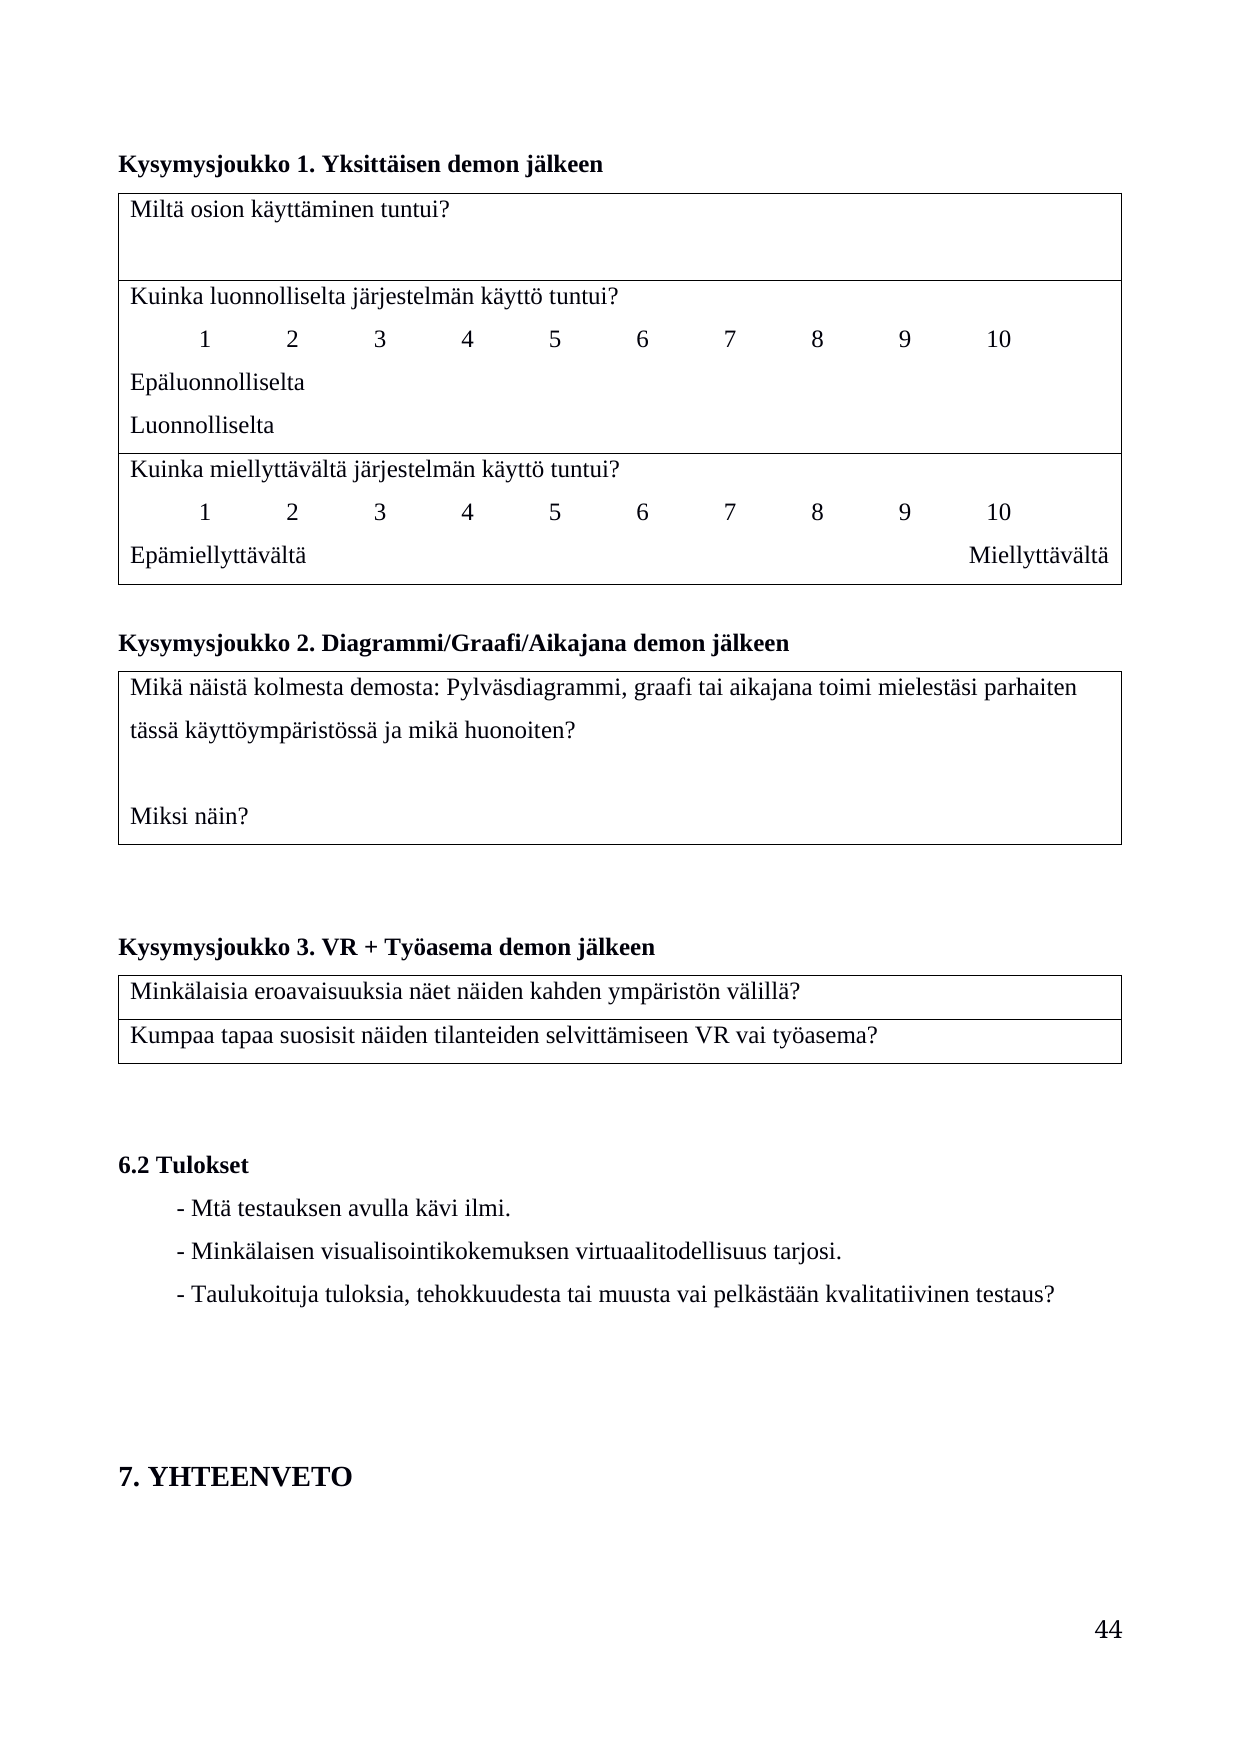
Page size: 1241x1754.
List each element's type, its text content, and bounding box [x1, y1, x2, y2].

text - Mtä testauksen avulla kävi ilmi. [118, 1193, 1122, 1222]
table_header Mikä näistä kolmesta demosta: Pylväsdiagrammi, graafi tai aikajana toimi mielestäsi parhaiten tässä käyttöympäristössä ja mikä huonoiten? Miksi näin? [119, 672, 1121, 844]
table_cell Kuinka miellyttävältä järjestelmän käyttö tuntui? 1 2 3 4 5 6 7 8 9 10 Epämiellyttävältä Miellyttävältä [119, 454, 1121, 584]
text Kysymysjoukko 1. Yksittäisen demon jälkeen [118, 149, 1122, 178]
text 6.2 Tulokset [118, 1150, 1122, 1179]
table_header Miltä osion käyttäminen tuntui? [119, 194, 1121, 280]
text Kysymysjoukko 2. Diagrammi/Graafi/Aikajana demon jälkeen [118, 628, 1122, 657]
table_cell Kumpaa tapaa suosisit näiden tilanteiden selvittämiseen VR vai työasema? [119, 1020, 1121, 1063]
table_header Minkälaisia eroavaisuuksia näet näiden kahden ympäristön välillä? [119, 976, 1121, 1019]
table_cell Kuinka luonnolliselta järjestelmän käyttö tuntui? 1 2 3 4 5 6 7 8 9 10 Epäluonnolliselta Luonnolliselta [119, 281, 1121, 453]
text 7. YHTEENVETO [118, 1459, 1122, 1492]
text - Taulukoituja tuloksia, tehokkuudesta tai muusta vai pelkästään kvalitatiivinen testaus? [118, 1279, 1122, 1308]
text - Minkälaisen visualisointikokemuksen virtuaalitodellisuus tarjosi. [118, 1236, 1122, 1265]
text Kysymysjoukko 3. VR + Työasema demon jälkeen [118, 932, 1122, 960]
